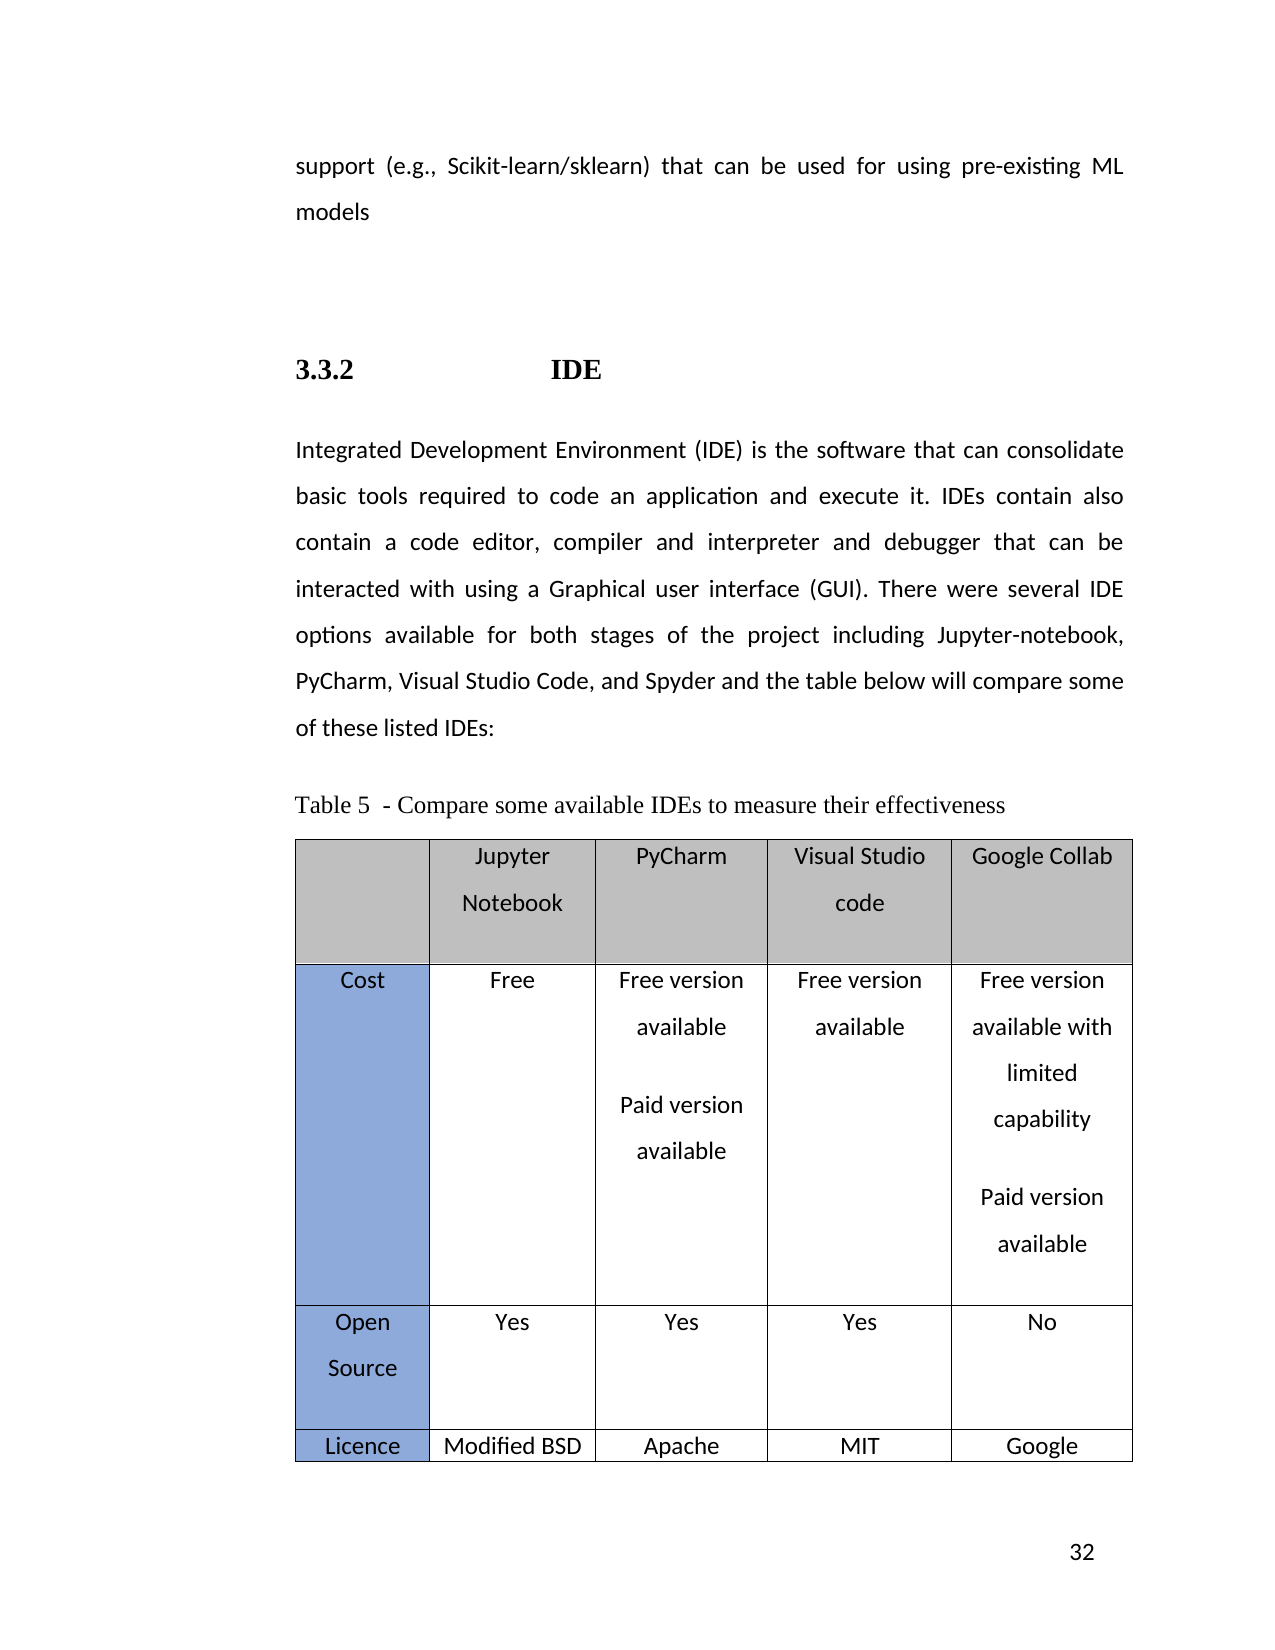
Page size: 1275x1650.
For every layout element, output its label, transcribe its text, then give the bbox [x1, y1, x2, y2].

table_header Google Collab [952, 840, 1132, 963]
subtitle 3.3.2 IDE [295, 352, 1125, 386]
text Table 5 - Compare some available IDEs to measure their effectiveness [294, 790, 1125, 818]
table_header [296, 840, 429, 963]
table_cell Cost [296, 965, 429, 1305]
table_cell MIT [768, 1430, 951, 1461]
table_cell Google [952, 1430, 1132, 1461]
table_cell Licence [296, 1430, 429, 1461]
table_cell Apache [596, 1430, 767, 1461]
table_cell Free version available [768, 965, 951, 1305]
table_header Visual Studio code [768, 840, 951, 963]
table_header Jupyter Notebook [430, 840, 595, 963]
table_cell No [952, 1306, 1132, 1429]
table_cell Modified BSD [430, 1430, 595, 1461]
table_cell Open Source [296, 1306, 429, 1429]
table_header PyCharm [596, 840, 767, 963]
table_cell Free [430, 965, 595, 1305]
table_cell Free version available with limited capability Paid version available [952, 965, 1132, 1305]
table_cell Yes [596, 1306, 767, 1429]
table_cell Free version available Paid version available [596, 965, 767, 1305]
table_cell Yes [768, 1306, 951, 1429]
table_cell Yes [430, 1306, 595, 1429]
text Integrated Development Environment (IDE) is the software that can consolidate basic tools required to code an application and execute it. IDEs contain also contain a code editor, compiler and interpreter and debugger that can be interacted with using a Graphical user interface (GUI). There were several IDE options available for both stages of the project including Jupyter-notebook, PyCharm, Visual Studio Code, and Spyder and the table below will compare some of these listed IDEs: [295, 434, 1125, 742]
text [294, 150, 1125, 227]
